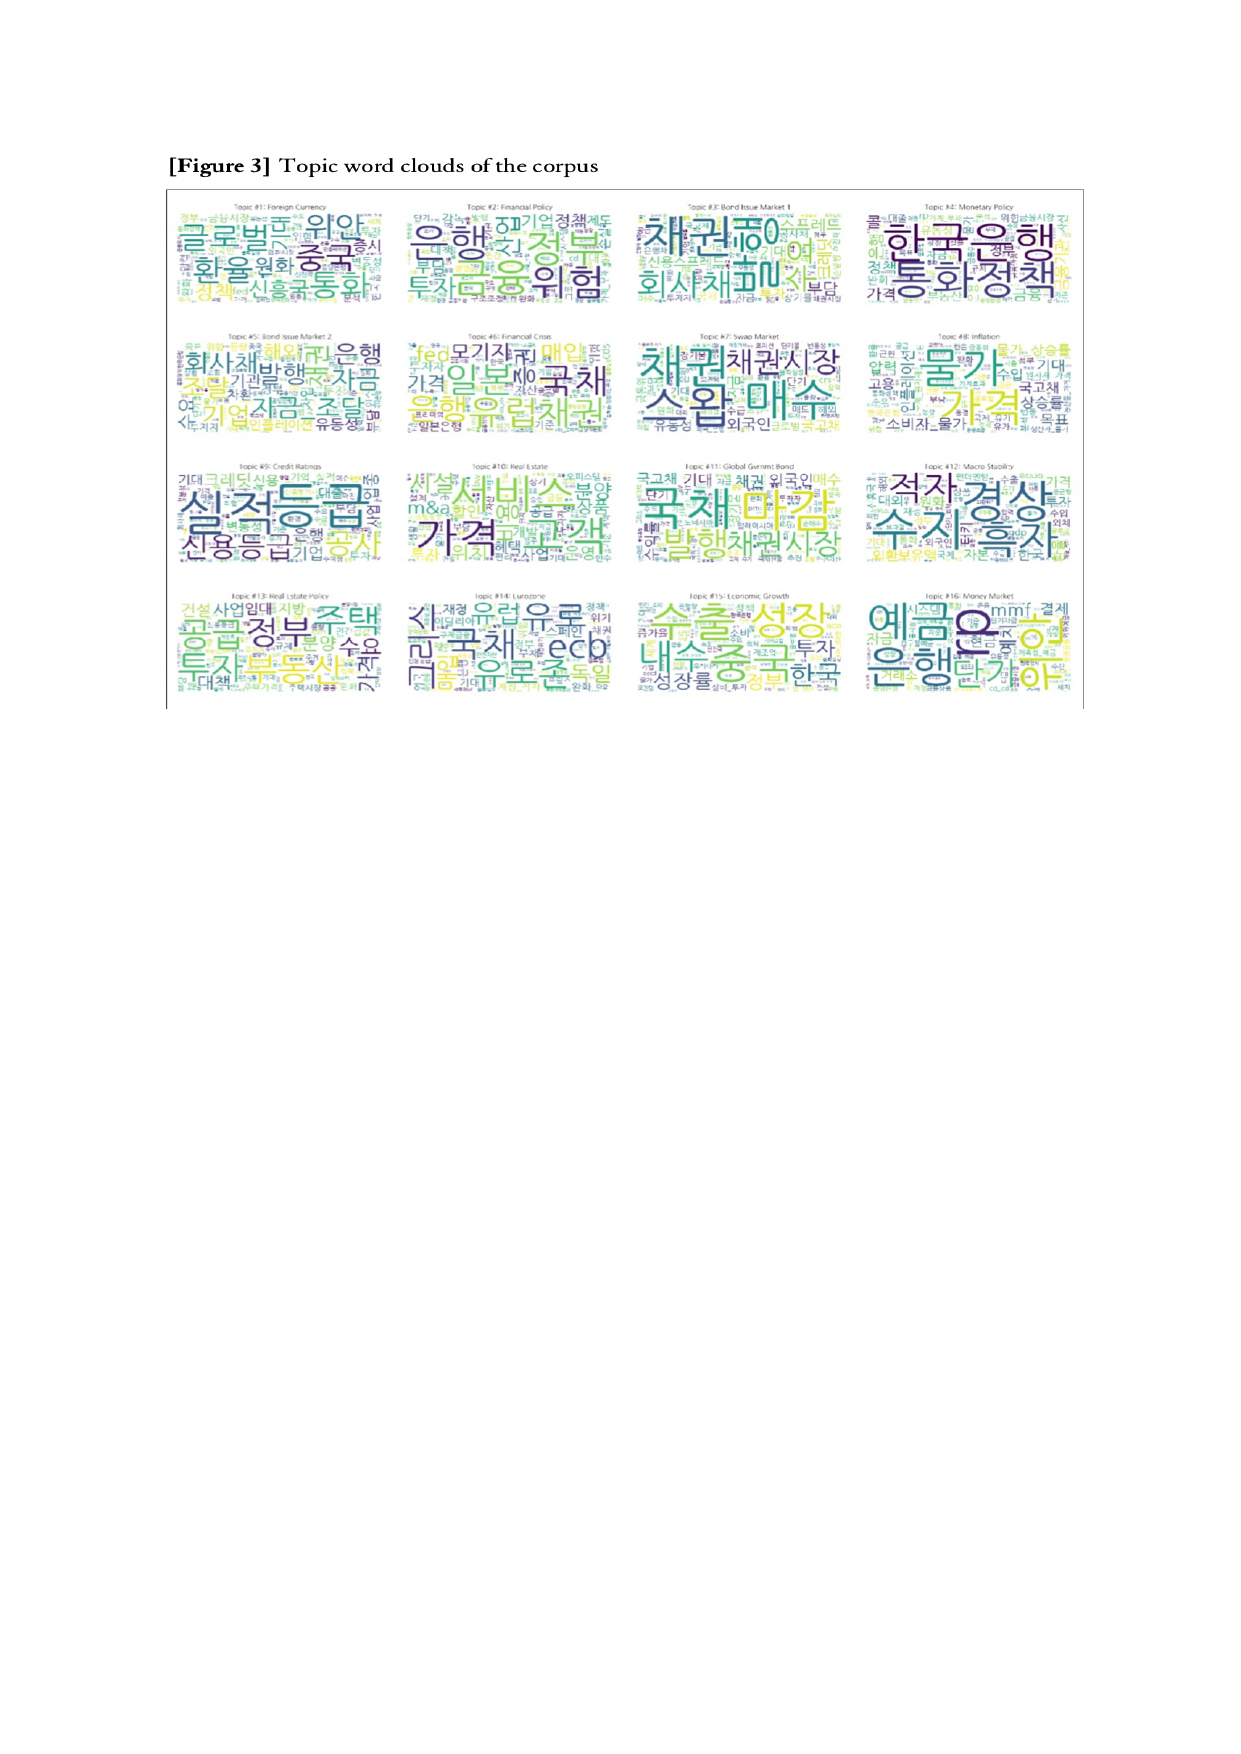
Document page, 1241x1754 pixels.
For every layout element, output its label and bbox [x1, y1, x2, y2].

picture [150, 150, 1091, 709]
